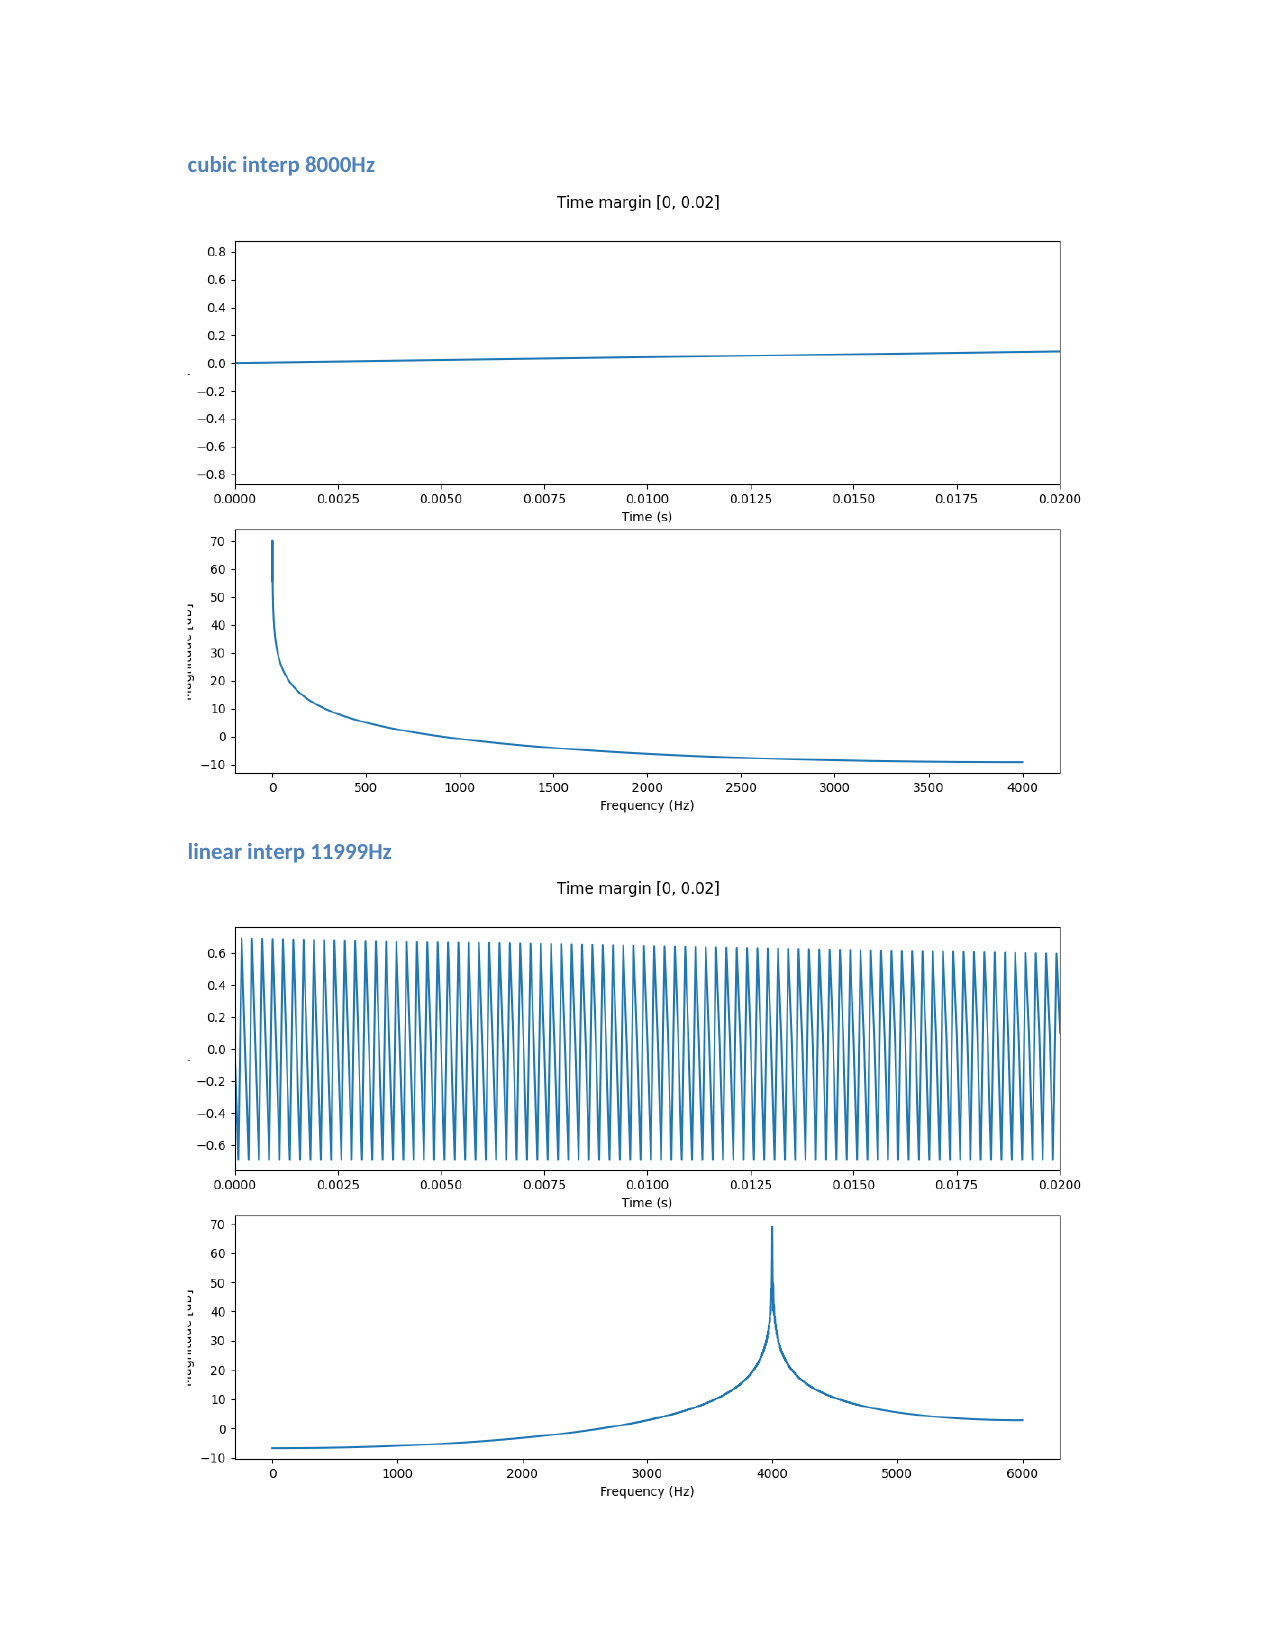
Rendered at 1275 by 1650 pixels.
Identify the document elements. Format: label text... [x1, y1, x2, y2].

subtitle linear interp 11999Hz [187, 837, 1087, 865]
subtitle cubic interp 8000Hz [187, 150, 1087, 178]
picture [187, 869, 1088, 1499]
picture [187, 182, 1088, 813]
